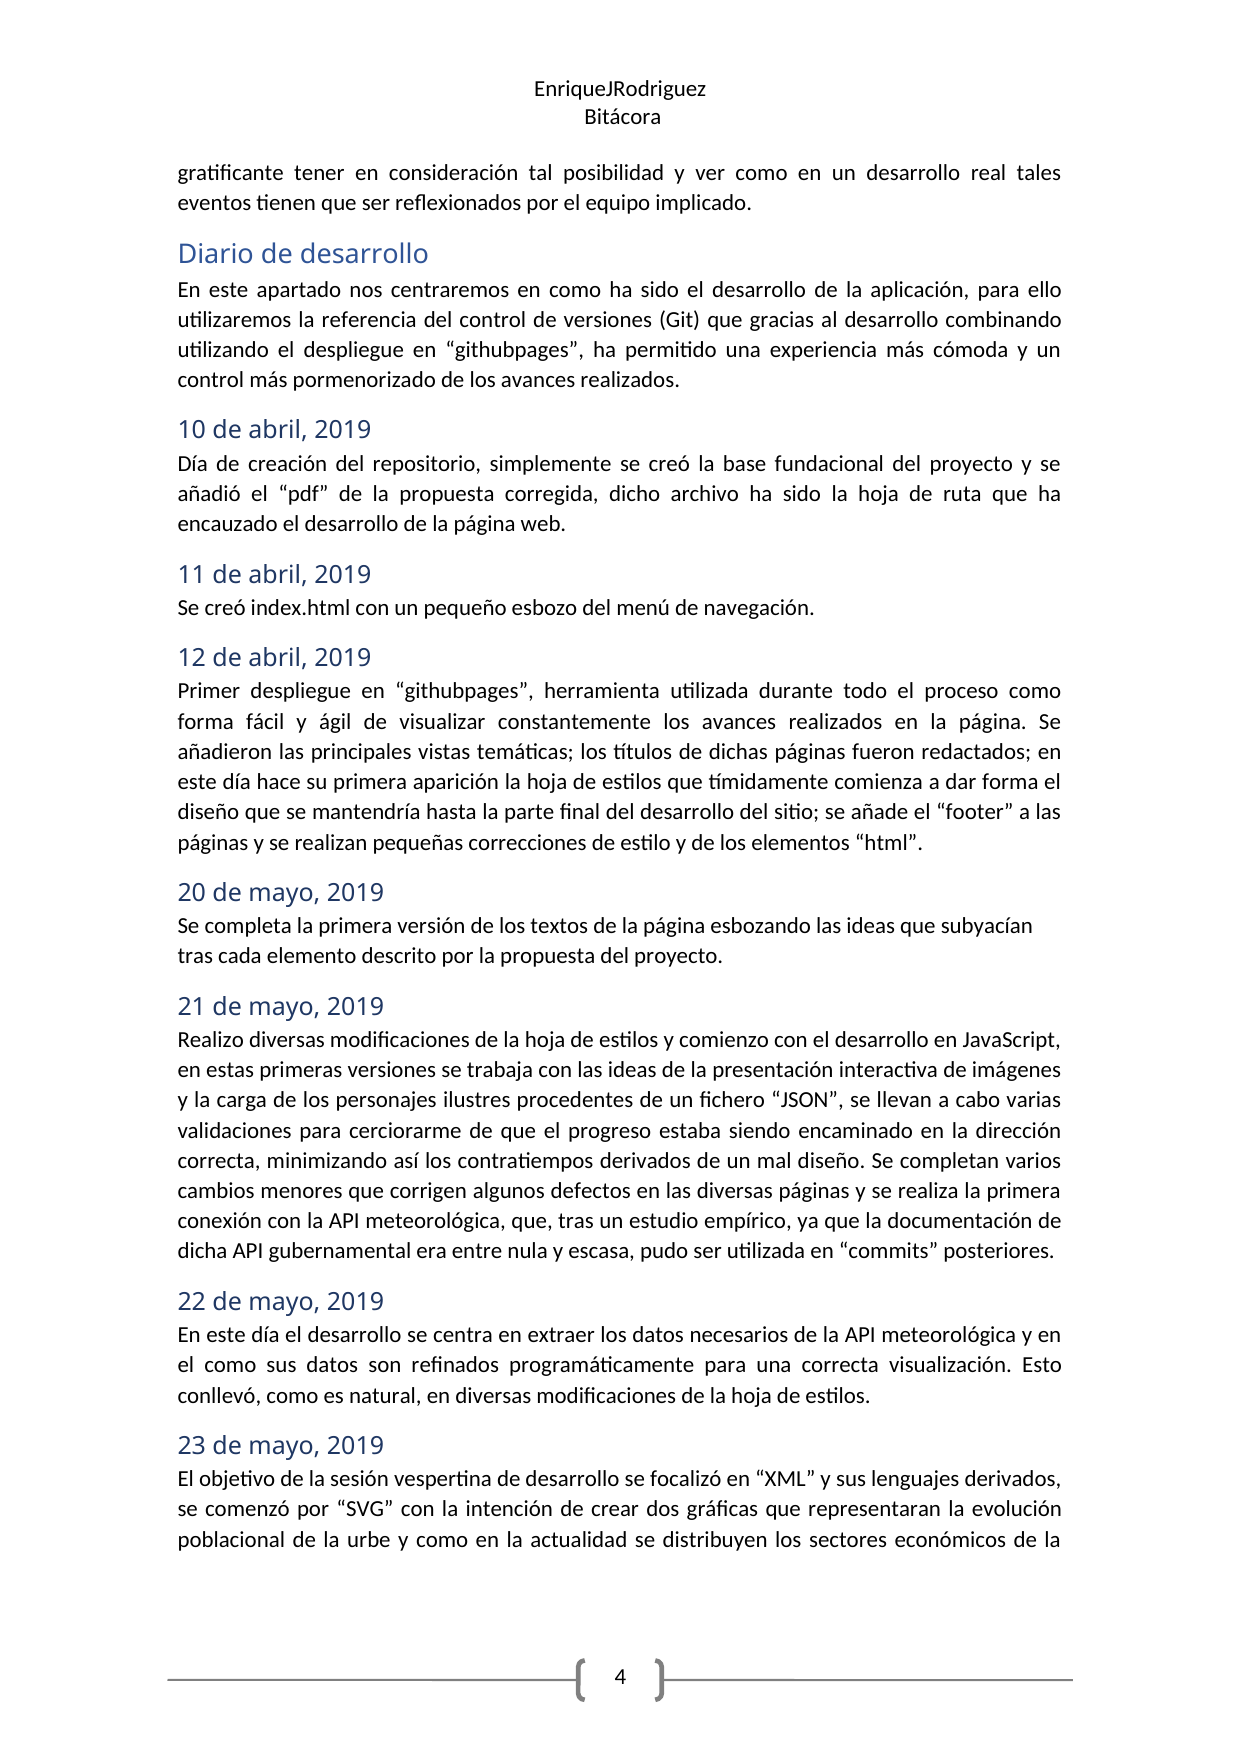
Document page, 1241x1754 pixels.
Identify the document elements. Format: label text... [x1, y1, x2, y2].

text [177, 1464, 1063, 1553]
subtitle 10 de abril, 2019 [177, 412, 1063, 446]
subtitle 20 de mayo, 2019 [177, 874, 1063, 909]
text En este día el desarrollo se centra en extraer los datos necesarios de la API meteorológica y en el como sus datos son refinados programáticamente para una correcta visualización. Esto conllevó, como es natural, en diversas modificaciones de la hoja de estilos. [177, 1320, 1063, 1409]
subtitle 21 de mayo, 2019 [177, 988, 1063, 1022]
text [177, 158, 1063, 216]
subtitle 12 de abril, 2019 [177, 640, 1063, 674]
subtitle 11 de abril, 2019 [177, 556, 1063, 590]
text Realizo diversas modificaciones de la hoja de estilos y comienzo con el desarrollo en JavaScript, en estas primeras versiones se trabaja con las ideas de la presentación interactiva de imágenes y la carga de los personajes ilustres procedentes de un fichero “JSON”, se llevan a cabo varias validaciones para cerciorarme de que el progreso estaba siendo encaminado en la dirección correcta, minimizando así los contratiempos derivados de un mal diseño. Se completan varios cambios menores que corrigen algunos defectos en las diversas páginas y se realiza la primera conexión con la API meteorológica, que, tras un estudio empírico, ya que la documentación de dicha API gubernamental era entre nula y escasa, pudo ser utilizada en “commits” posteriores. [177, 1025, 1063, 1265]
text Se completa la primera versión de los textos de la página esbozando las ideas que subyacían tras cada elemento descrito por la propuesta del proyecto. [177, 911, 1063, 969]
text Día de creación del repositorio, simplemente se creó la base fundacional del proyecto y se añadió el “pdf” de la propuesta corregida, dicho archivo ha sido la hoja de ruta que ha encauzado el desarrollo de la página web. [177, 449, 1063, 537]
text Se creó index.html con un pequeño esbozo del menú de navegación. [177, 593, 1063, 621]
text En este apartado nos centraremos en como ha sido el desarrollo de la aplicación, para ello utilizaremos la referencia del control de versiones (Git) que gracias al desarrollo combinando utilizando el despliegue en “githubpages”, ha permitido una experiencia más cómoda y un control más pormenorizado de los avances realizados. [177, 275, 1063, 393]
subtitle 22 de mayo, 2019 [177, 1283, 1063, 1318]
subtitle Diario de desarrollo [177, 235, 1063, 272]
subtitle 23 de mayo, 2019 [177, 1428, 1063, 1462]
text Primer despliegue en “githubpages”, herramienta utilizada durante todo el proceso como forma fácil y ágil de visualizar constantemente los avances realizados en la página. Se añadieron las principales vistas temáticas; los títulos de dichas páginas fueron redactados; en este día hace su primera aparición la hoja de estilos que tímidamente comienza a dar forma el diseño que se mantendría hasta la parte final del desarrollo del sitio; se añade el “footer” a las páginas y se realizan pequeñas correcciones de estilo y de los elementos “html”. [177, 677, 1063, 856]
